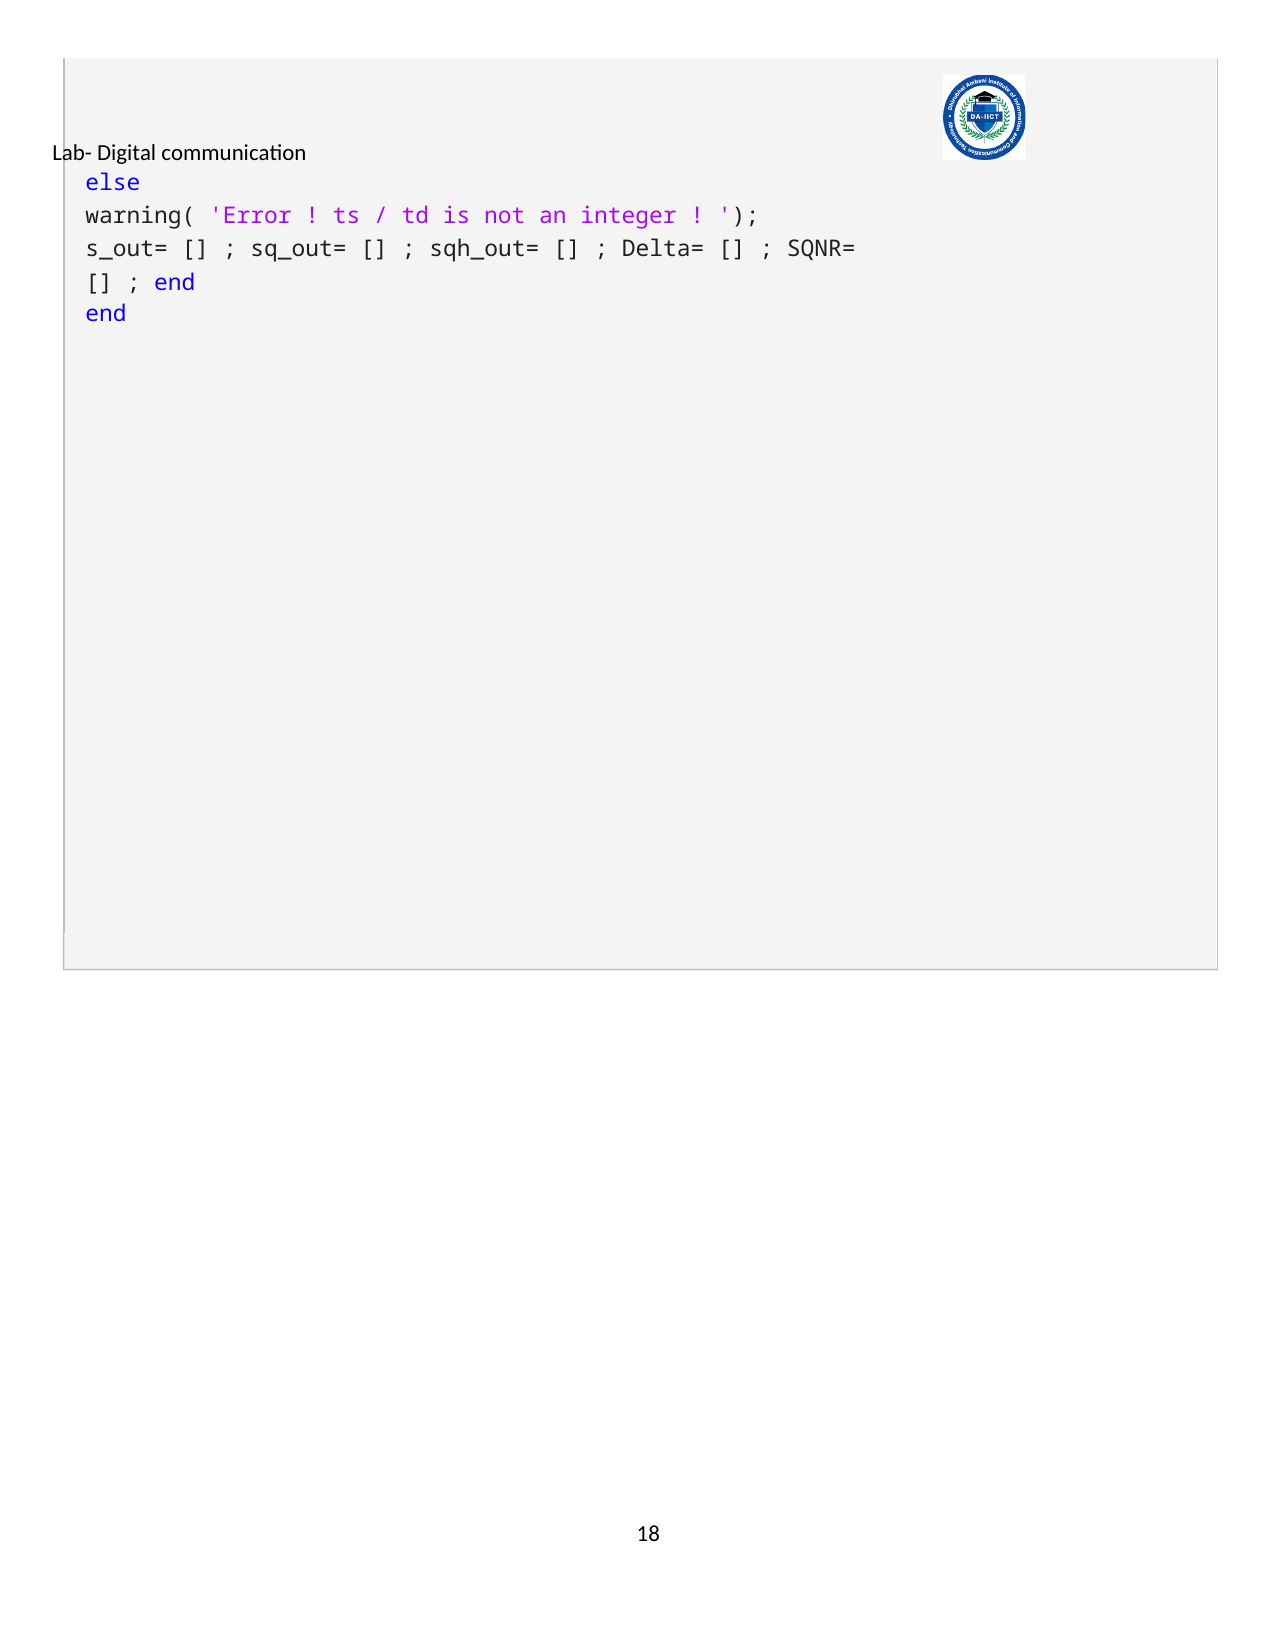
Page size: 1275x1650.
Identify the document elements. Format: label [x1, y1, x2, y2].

picture [943, 75, 1026, 160]
